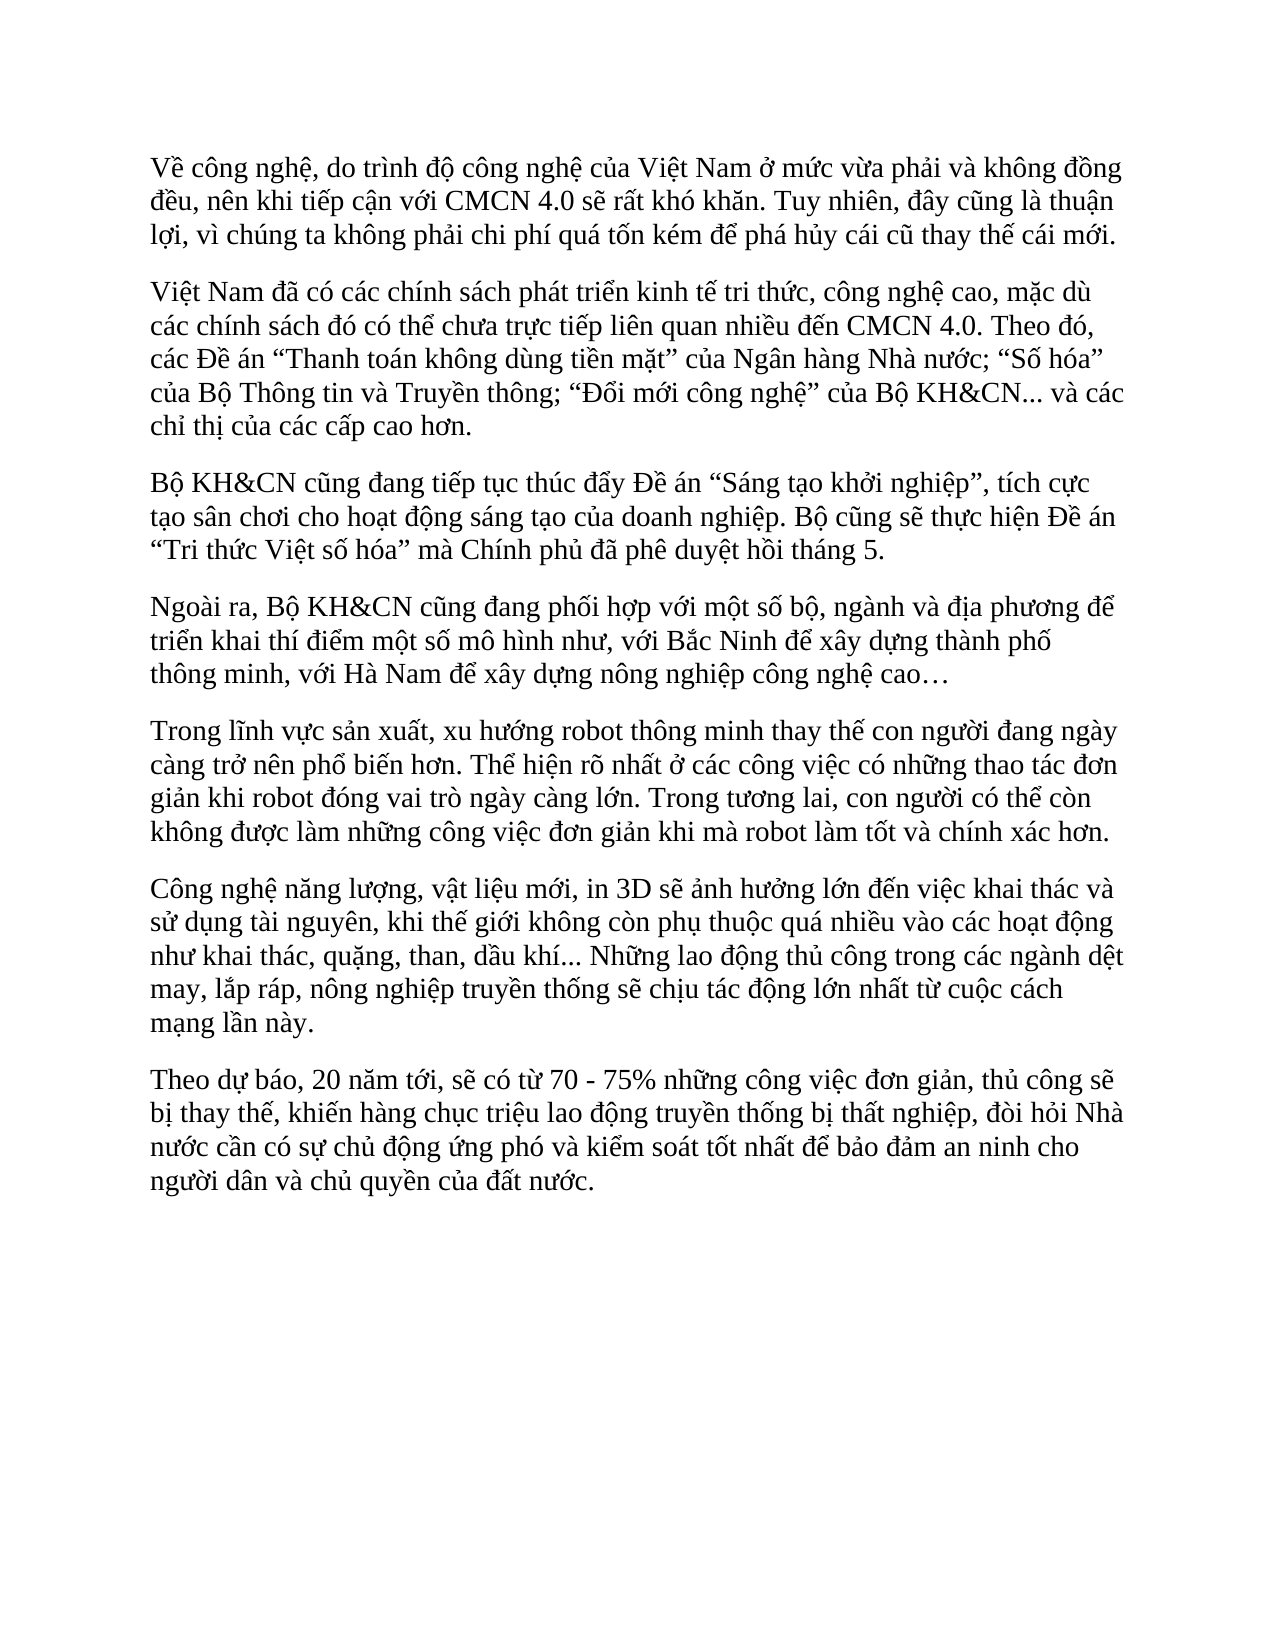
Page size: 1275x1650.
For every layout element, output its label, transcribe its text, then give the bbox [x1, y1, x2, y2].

text Về công nghệ, do trình độ công nghệ của Việt Nam ở mức vừa phải và không đồng đều, nên khi tiếp cận với CMCN 4.0 sẽ rất khó khăn. Tuy nhiên, đây cũng là thuận lợi, vì chúng ta không phải chi phí quá tốn kém để phá hủy cái cũ thay thế cái mới. [150, 150, 1125, 251]
text Việt Nam đã có các chính sách phát triển kinh tế tri thức, công nghệ cao, mặc dù các chính sách đó có thể chưa trực tiếp liên quan nhiều đến CMCN 4.0. Theo đó, các Đề án “Thanh toán không dùng tiền mặt” của Ngân hàng Nhà nước; “Số hóa” của Bộ Thông tin và Truyền thông; “Đổi mới công nghệ” của Bộ KH&CN... và các chỉ thị của các cấp cao hơn. [150, 274, 1125, 442]
text Bộ KH&CN cũng đang tiếp tục thúc đẩy Đề án “Sáng tạo khởi nghiệp”, tích cực tạo sân chơi cho hoạt động sáng tạo của doanh nghiệp. Bộ cũng sẽ thực hiện Đề án “Tri thức Việt số hóa” mà Chính phủ đã phê duyệt hồi tháng 5. [150, 465, 1125, 566]
text Trong lĩnh vực sản xuất, xu hướng robot thông minh thay thế con người đang ngày càng trở nên phổ biến hơn. Thể hiện rõ nhất ở các công việc có những thao tác đơn giản khi robot đóng vai trò ngày càng lớn. Trong tương lai, con người có thể còn không được làm những công việc đơn giản khi mà robot làm tốt và chính xác hơn. [150, 713, 1125, 847]
text Công nghệ năng lượng, vật liệu mới, in 3D sẽ ảnh hưởng lớn đến việc khai thác và sử dụng tài nguyên, khi thế giới không còn phụ thuộc quá nhiều vào các hoạt động như khai thác, quặng, than, dầu khí... Những lao động thủ công trong các ngành dệt may, lắp ráp, nông nghiệp truyền thống sẽ chịu tác động lớn nhất từ cuộc cách mạng lần này. [150, 871, 1125, 1039]
text Theo dự báo, 20 năm tới, sẽ có từ 70 - 75% những công việc đơn giản, thủ công sẽ bị thay thế, khiến hàng chục triệu lao động truyền thống bị thất nghiệp, đòi hỏi Nhà nước cần có sự chủ động ứng phó và kiểm soát tốt nhất để bảo đảm an ninh cho người dân và chủ quyền của đất nước. [150, 1062, 1125, 1196]
text Ngoài ra, Bộ KH&CN cũng đang phối hợp với một số bộ, ngành và địa phương để triển khai thí điểm một số mô hình như, với Bắc Ninh để xây dựng thành phố thông minh, với Hà Nam để xây dựng nông nghiệp công nghệ cao… [150, 589, 1125, 690]
